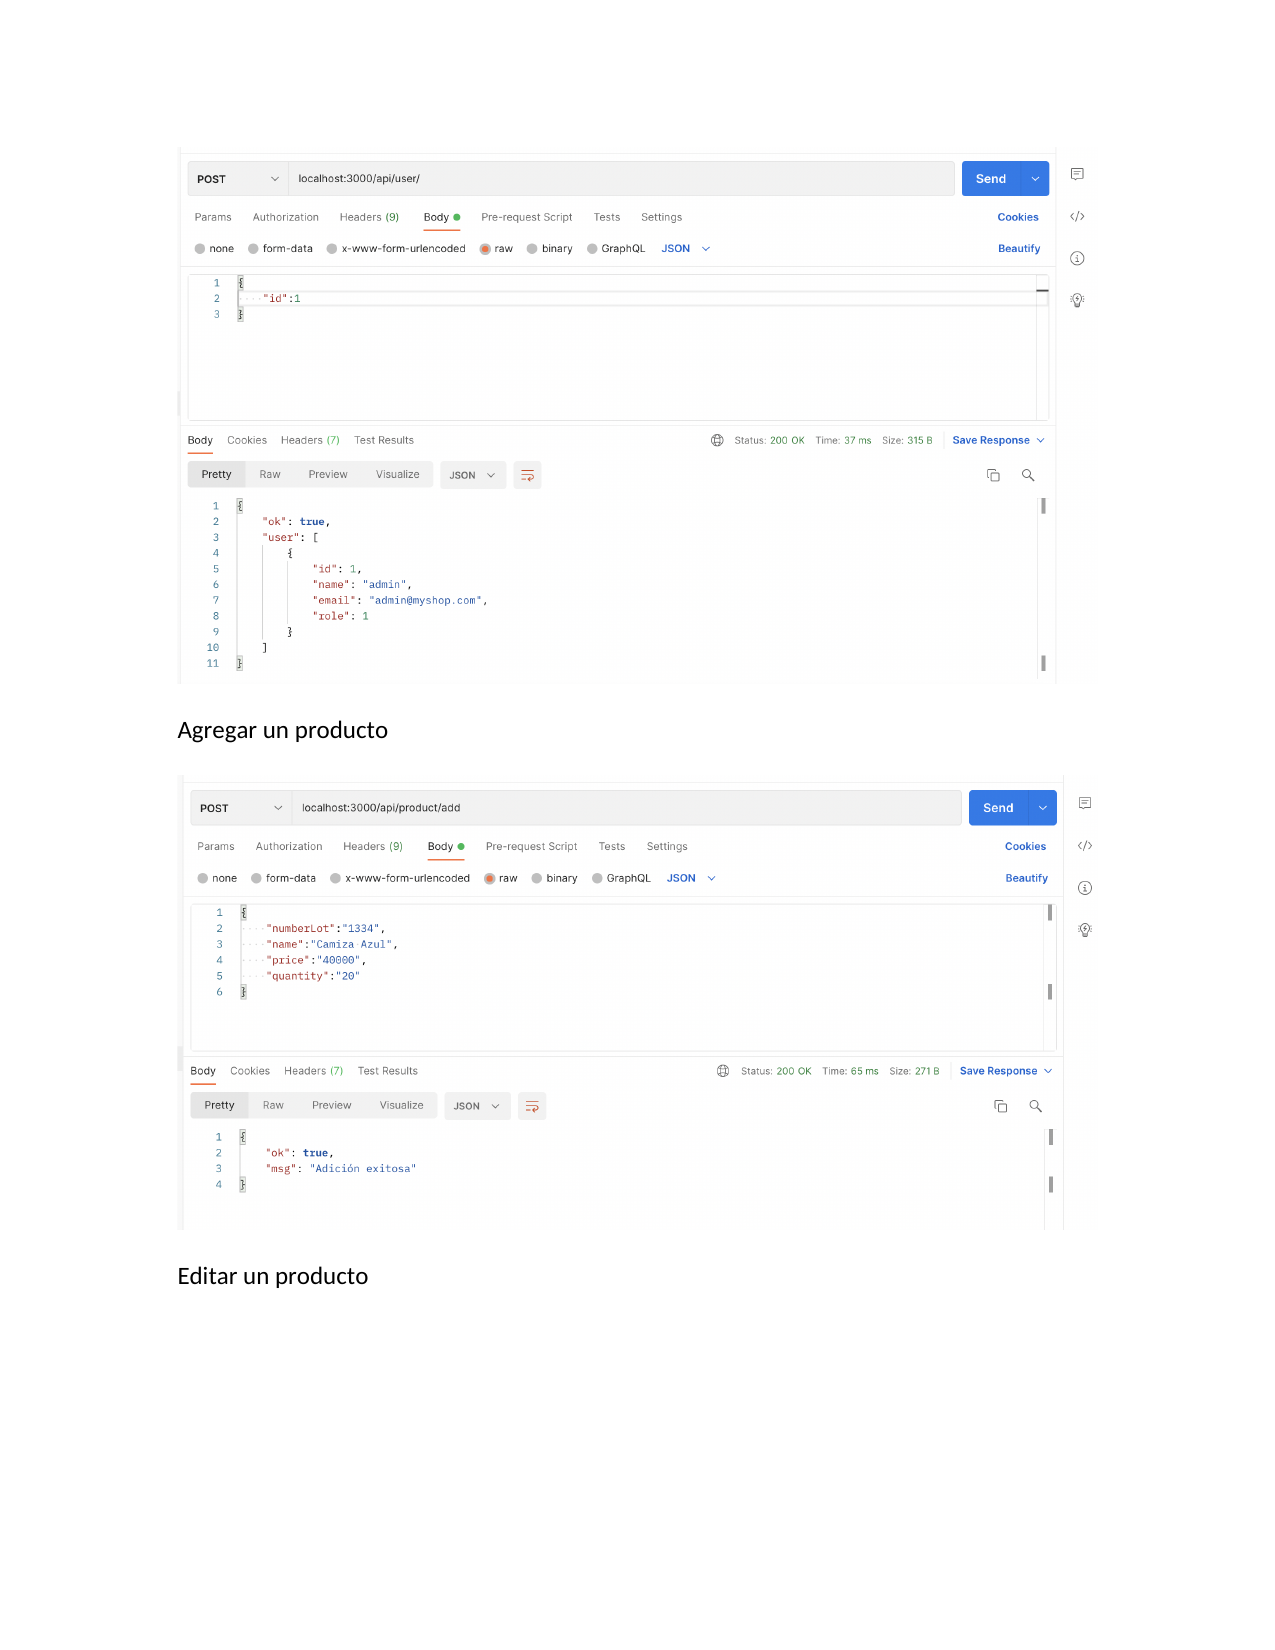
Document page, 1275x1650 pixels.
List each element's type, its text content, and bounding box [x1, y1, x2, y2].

text Agregar un producto [177, 714, 1098, 745]
text Editar un producto [177, 1260, 1098, 1291]
picture [177, 775, 1098, 1230]
picture [177, 147, 1098, 684]
